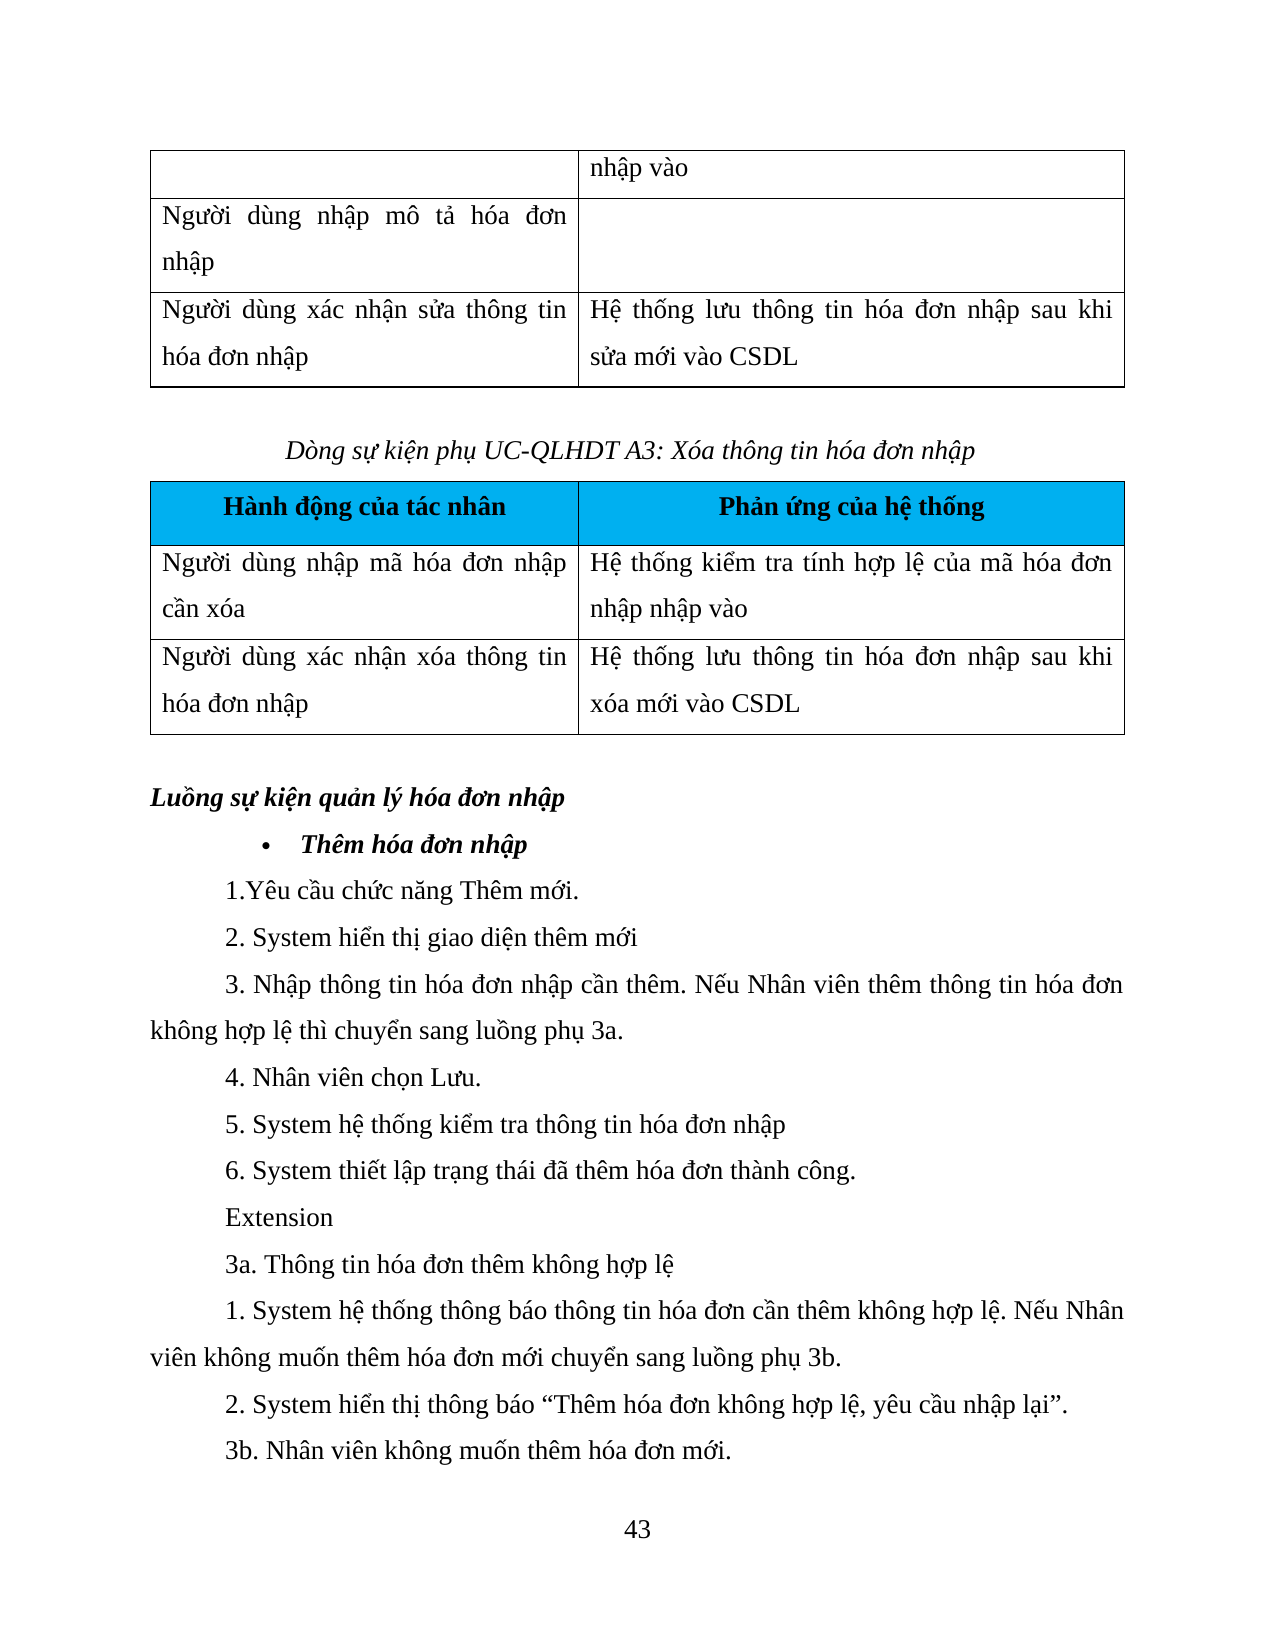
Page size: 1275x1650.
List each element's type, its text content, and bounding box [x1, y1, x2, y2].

table_cell Hệ thống lưu thông tin hóa đơn nhập sau khi xóa mới vào CSDL [579, 640, 1124, 733]
table_header Phản ứng của hệ thống [579, 482, 1124, 545]
table_cell Hệ thống lưu thông tin hóa đơn nhập sau khi sửa mới vào CSDL [579, 293, 1124, 386]
text 2. System hiển thị giao diện thêm mới [150, 921, 1125, 952]
text Dòng sự kiện phụ UC-QLHDT A3: Xóa thông tin hóa đơn nhập [150, 434, 1125, 465]
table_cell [579, 151, 1124, 198]
text 1.Yêu cầu chức năng Thêm mới. [150, 874, 1125, 906]
text 5. System hệ thống kiểm tra thông tin hóa đơn nhập [150, 1108, 1125, 1139]
text 6. System thiết lập trạng thái đã thêm hóa đơn thành công. [150, 1154, 1125, 1186]
text Luồng sự kiện quản lý hóa đơn nhập [150, 781, 1125, 812]
text 3a. Thông tin hóa đơn thêm không hợp lệ [150, 1248, 1125, 1279]
table_cell Người dùng xác nhận xóa thông tin hóa đơn nhập [151, 640, 578, 733]
table_cell Người dùng nhập mã hóa đơn nhập cần xóa [151, 546, 578, 639]
table_cell Người dùng xác nhận sửa thông tin hóa đơn nhập [151, 293, 578, 386]
text 3b. Nhân viên không muốn thêm hóa đơn mới. [150, 1434, 1125, 1466]
text 1. System hệ thống thông báo thông tin hóa đơn cần thêm không hợp lệ. Nếu Nhân viên không muốn thêm hóa đơn mới chuyển sang luồng phụ 3b. [150, 1294, 1125, 1372]
table_cell [579, 199, 1124, 292]
text 3. Nhập thông tin hóa đơn nhập cần thêm. Nếu Nhân viên thêm thông tin hóa đơn không hợp lệ thì chuyển sang luồng phụ 3a. [150, 968, 1125, 1046]
table_cell Người dùng nhập mô tả hóa đơn nhập [151, 199, 578, 292]
text Extension [150, 1201, 1125, 1232]
text 4. Nhân viên chọn Lưu. [150, 1061, 1125, 1092]
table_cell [151, 151, 578, 198]
table_cell Hệ thống kiểm tra tính hợp lệ của mã hóa đơn nhập nhập vào [579, 546, 1124, 639]
list Thêm hóa đơn nhập [262, 828, 1125, 859]
table_header Hành động của tác nhân [151, 482, 578, 545]
text 2. System hiển thị thông báo “Thêm hóa đơn không hợp lệ, yêu cầu nhập lại”. [150, 1388, 1125, 1419]
